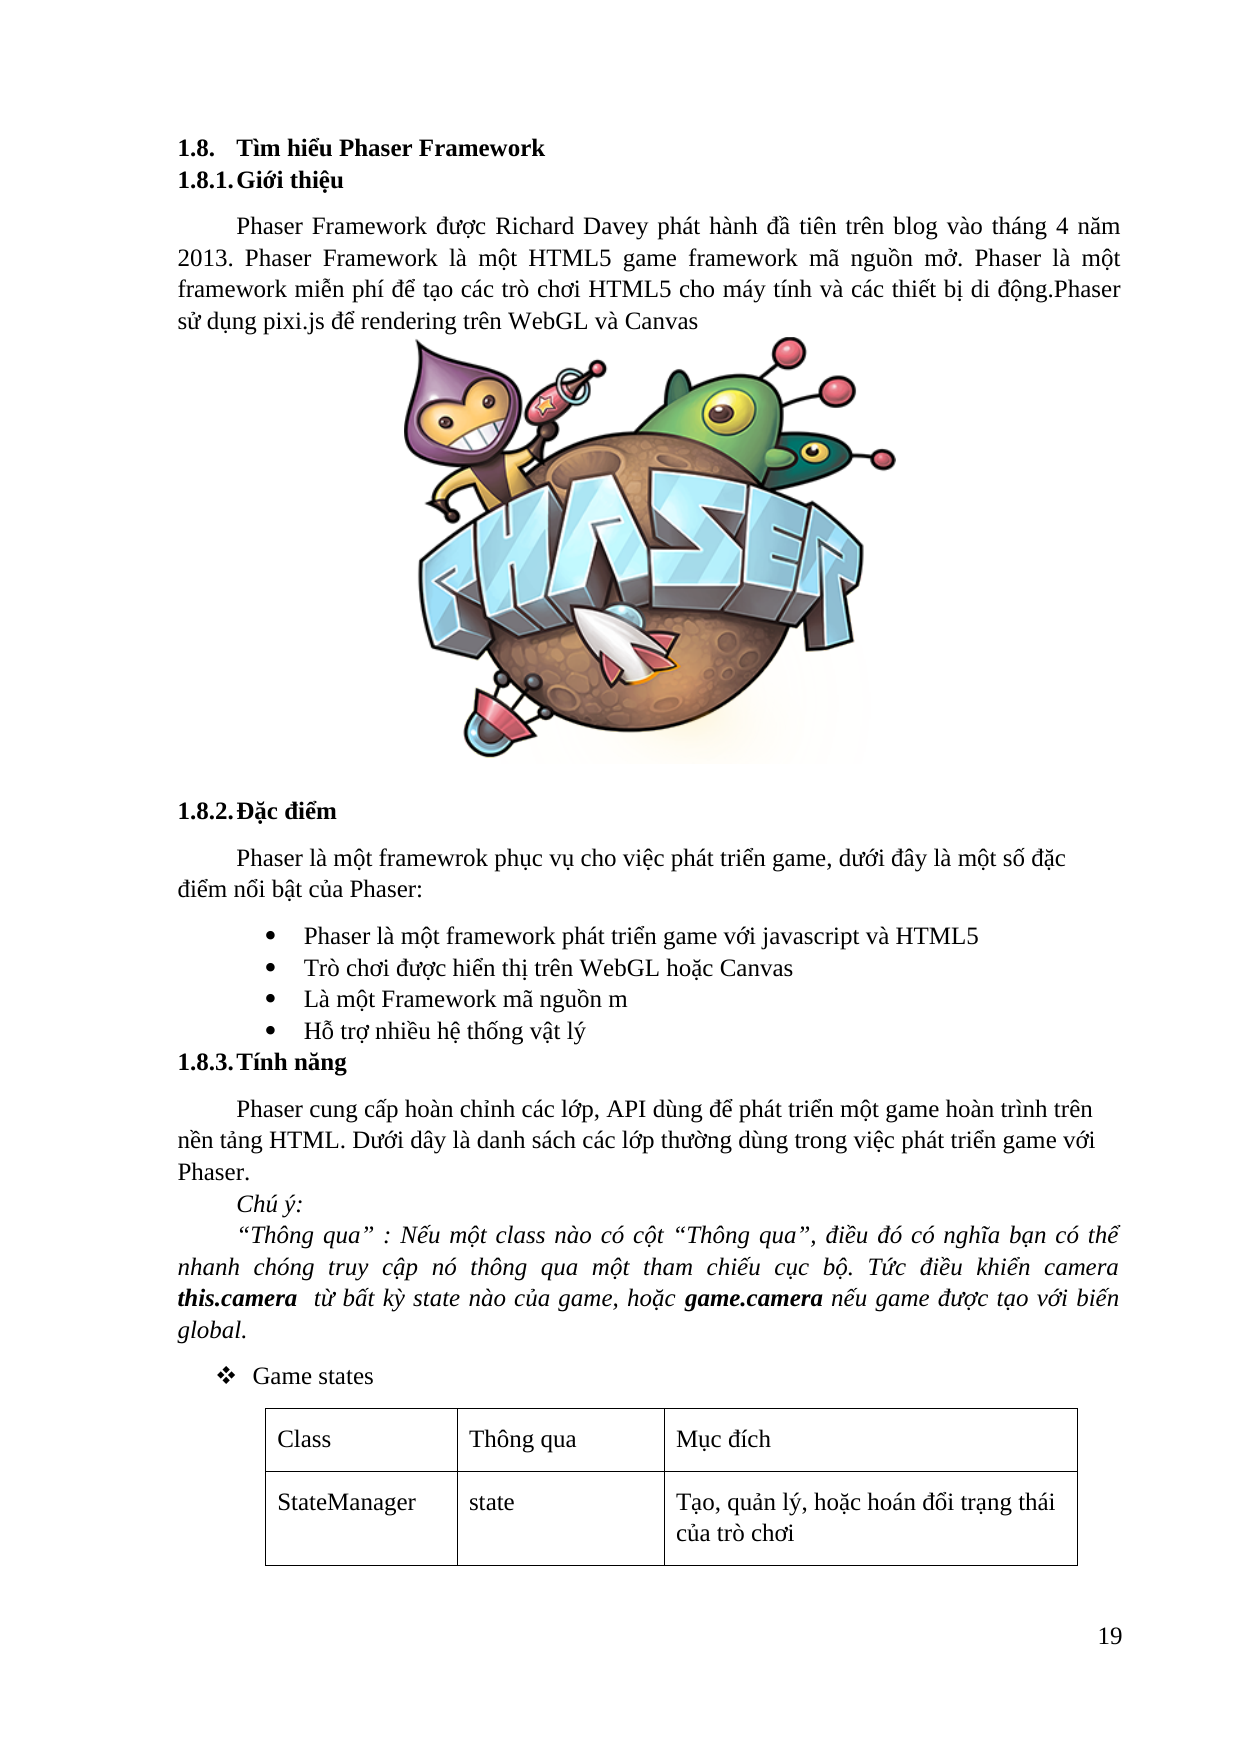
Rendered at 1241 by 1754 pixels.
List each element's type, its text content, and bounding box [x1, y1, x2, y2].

table_header Mục đích [665, 1409, 1077, 1471]
list Tìm hiểu Phaser Framework [177, 133, 1122, 162]
table_header Class [266, 1409, 457, 1471]
table_cell Tạo, quản lý, hoặc hoán đổi trạng thái của trò chơi [665, 1472, 1077, 1565]
list Game states [215, 1361, 1122, 1390]
text Phaser Framework được Richard Davey phát hành đầ tiên trên blog vào tháng 4 năm 2013. Phaser Framework là một HTML5 game framework mã nguồn mở. Phaser là một framework miễn phí để tạo các trò chơi HTML5 cho máy tính và các thiết bị di động.Phaser sử dụng pixi.js để rendering trên WebGL và Canvas [177, 211, 1122, 335]
text Phaser là một framewrok phục vụ cho việc phát triển game, dưới đây là một số đặc điểm nổi bật của Phaser: [177, 843, 1122, 903]
list Giới thiệu [177, 165, 1122, 193]
text Phaser cung cấp hoàn chỉnh các lớp, API dùng để phát triển một game hoàn trình trên nền tảng HTML. Dưới dây là danh sách các lớp thường dùng trong việc phát triển game với Phaser. [177, 1094, 1122, 1186]
list Hỗ trợ nhiều hệ thống vật lý [266, 1016, 1122, 1044]
list Tính năng [177, 1047, 1122, 1076]
text Chú ý: [177, 1189, 1122, 1217]
list Phaser là một framework phát triển game với javascript và HTML5 [266, 921, 1122, 950]
table_header Thông qua [458, 1409, 664, 1471]
list Trò chơi được hiển thị trên WebGL hoặc Canvas [266, 953, 1122, 981]
table_cell StateManager [266, 1472, 457, 1565]
text “Thông qua” : Nếu một class nào có cột “Thông qua”, điều đó có nghĩa bạn có thể nhanh chóng truy cập nó thông qua một tham chiếu cục bộ. Tức điều khiển camera this.camera từ bất kỳ state nào của game, hoặc game.camera nếu game được tạo với biến global. [177, 1220, 1122, 1344]
picture [404, 337, 896, 764]
list Đặc điểm [177, 796, 1122, 825]
table_cell state [458, 1472, 664, 1565]
list Là một Framework mã nguồn m [266, 984, 1122, 1013]
